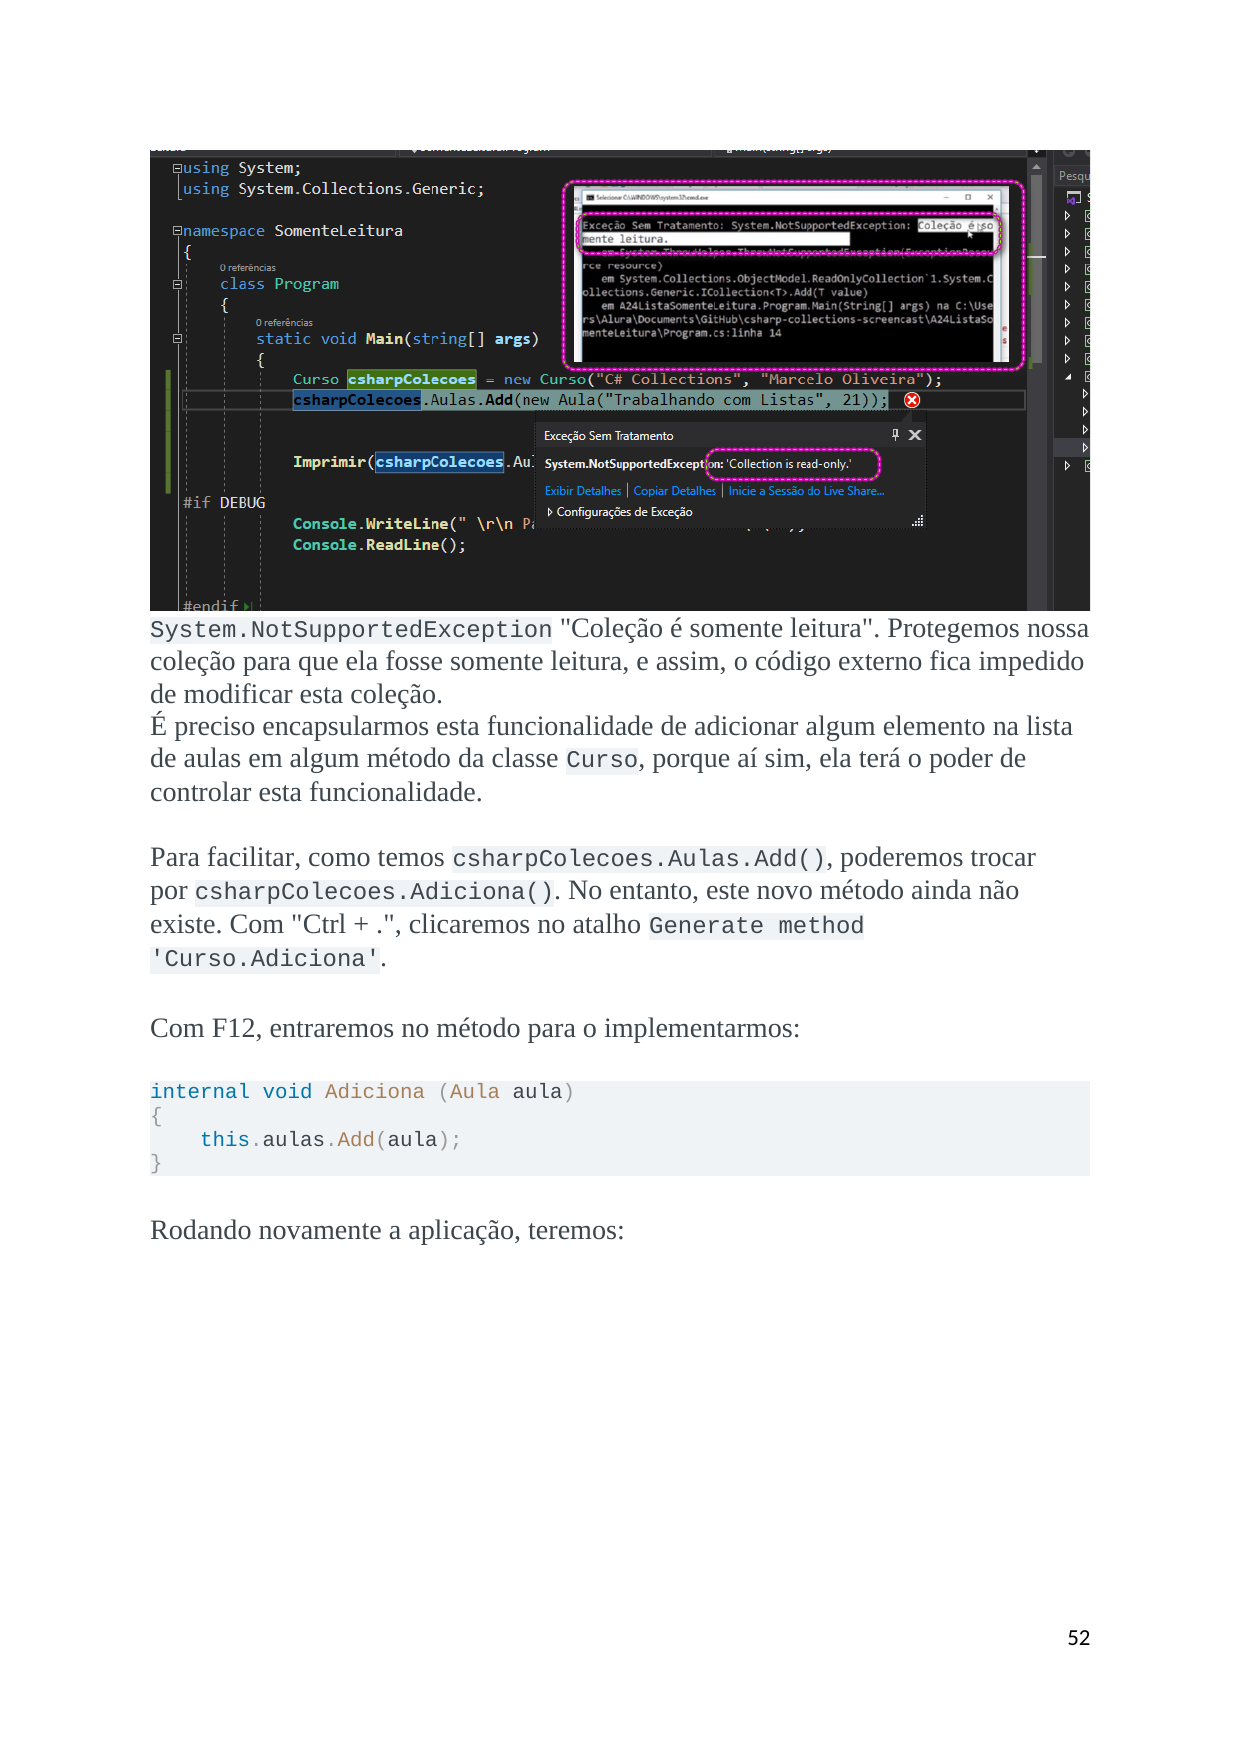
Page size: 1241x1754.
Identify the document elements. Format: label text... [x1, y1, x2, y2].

text this.aulas.Add(aula); [150, 1129, 1090, 1152]
text Com F12, entraremos no método para o implementarmos: [150, 1011, 1090, 1044]
text É preciso encapsularmos esta funcionalidade de adicionar algum elemento na lista de aulas em algum método da classe Curso, porque aí sim, ela terá o poder de controlar esta funcionalidade. [150, 709, 1090, 807]
text } [150, 1152, 1090, 1176]
text { [150, 1105, 1090, 1129]
text Para facilitar, como temos csharpColecoes.Aulas.Add(), poderemos trocar por csharpColecoes.Adiciona(). No entanto, este novo método ainda não existe. Com "Ctrl + .", clicaremos no atalho Generate method 'Curso.Adiciona'. [150, 840, 1090, 974]
text System.NotSupportedException "Coleção é somente leitura". Protegemos nossa coleção para que ela fosse somente leitura, e assim, o código externo fica impedido de modificar esta coleção. [150, 611, 1090, 709]
picture [150, 150, 1091, 611]
text Rodando novamente a aplicação, teremos: [150, 1213, 1090, 1246]
text internal void Adiciona (Aula aula) [150, 1081, 1090, 1105]
